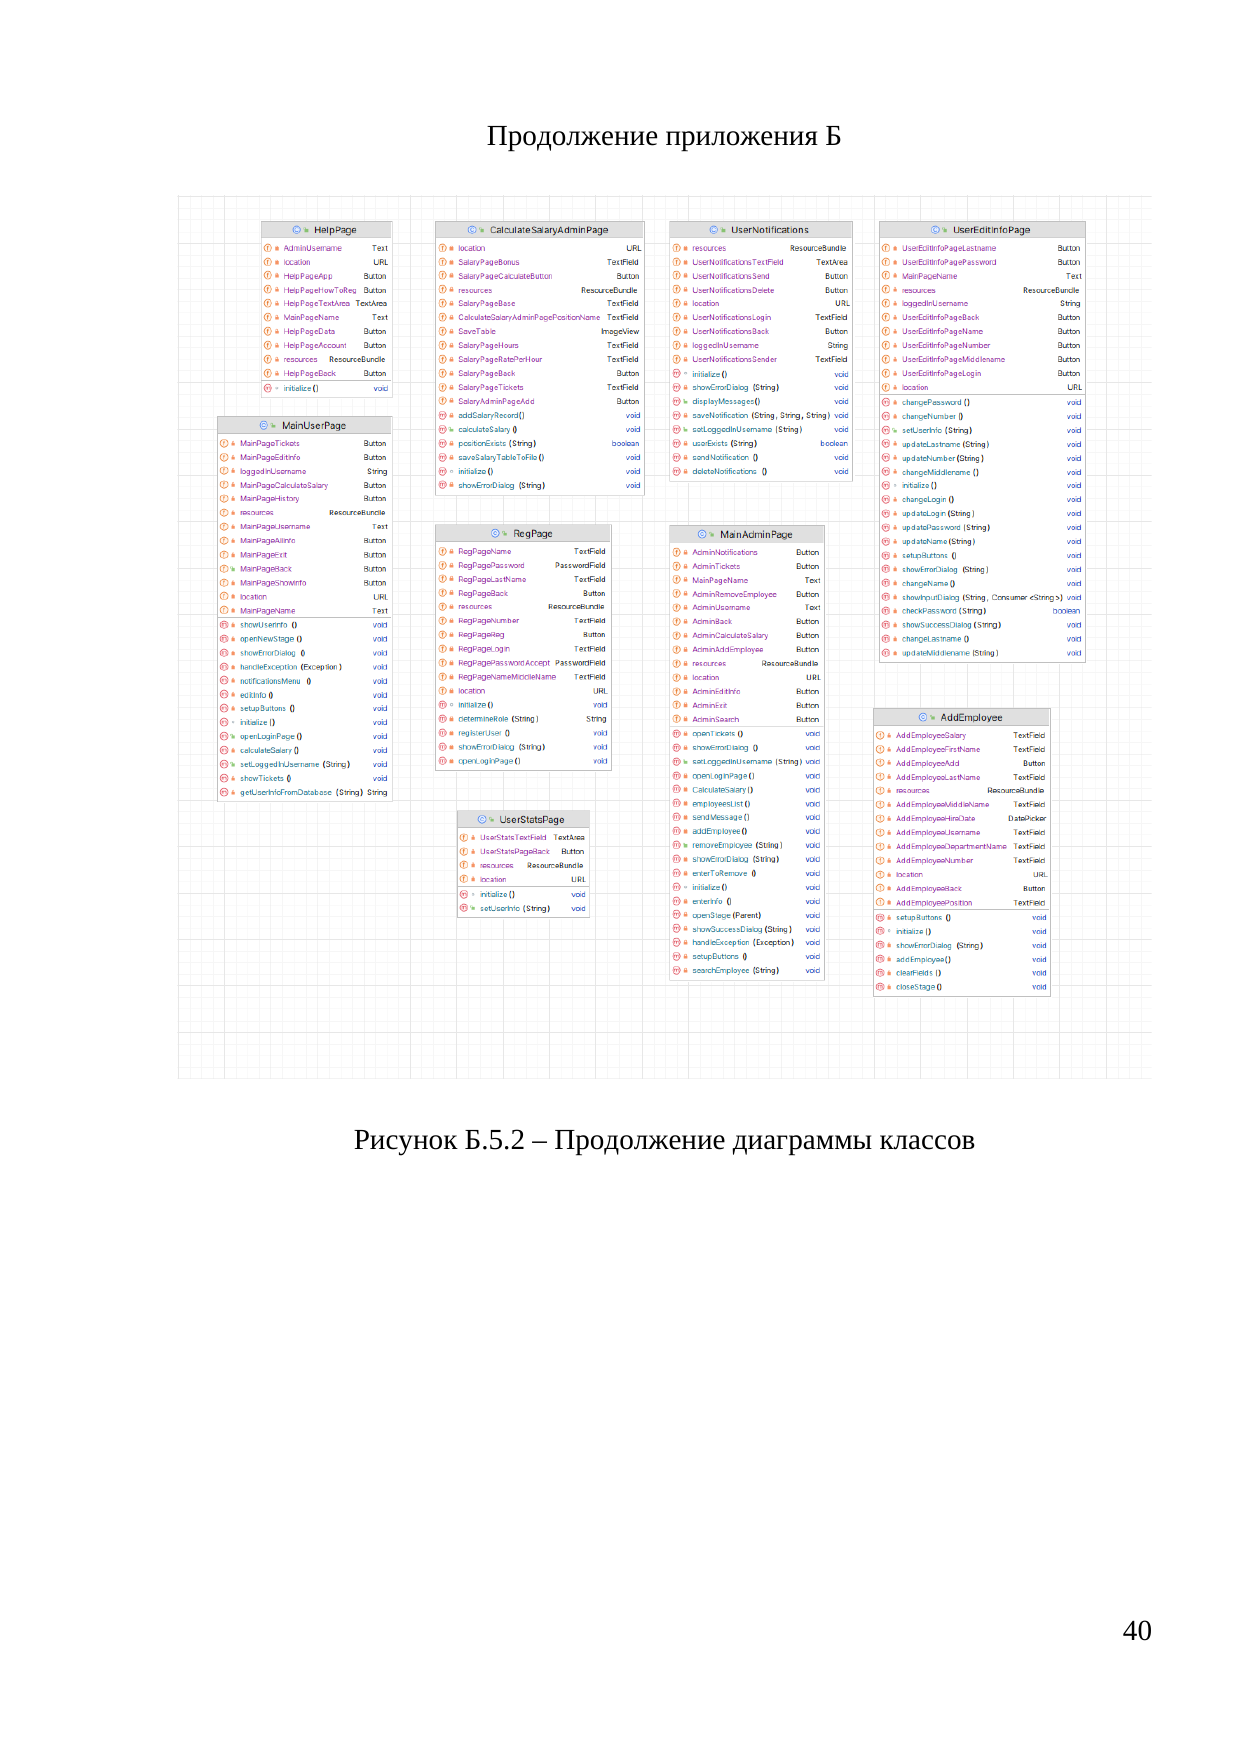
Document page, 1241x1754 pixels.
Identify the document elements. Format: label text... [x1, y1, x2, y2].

picture [177, 195, 1152, 1079]
text Продолжение приложения Б [177, 118, 1152, 152]
text Рисунок Б.5.2 – Продолжение диаграммы классов [177, 1122, 1152, 1155]
